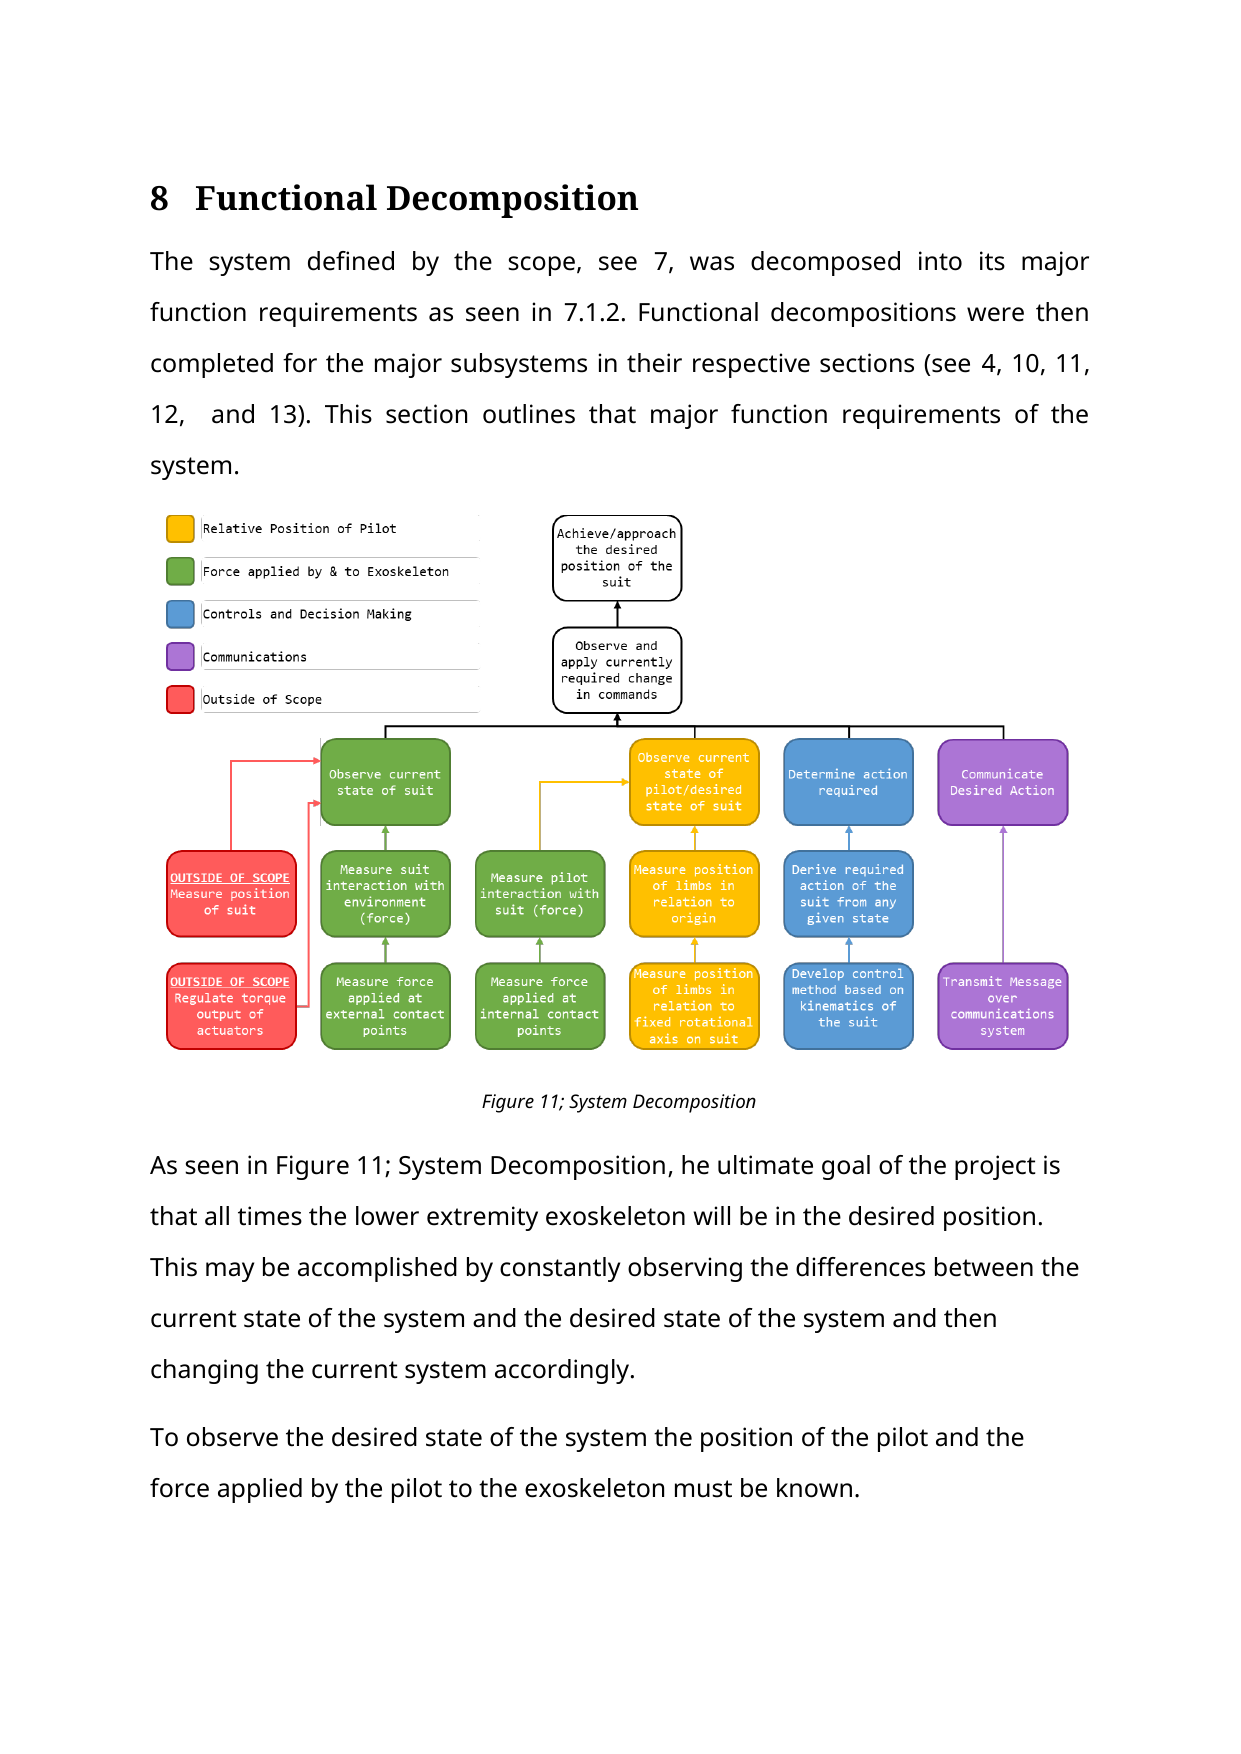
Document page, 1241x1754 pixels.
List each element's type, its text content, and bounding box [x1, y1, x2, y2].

picture [162, 515, 1078, 1055]
text Figure 11; System Decomposition [150, 1088, 1090, 1114]
text To observe the desired state of the system the position of the pilot and the force applied by the pilot to the exoskeleton must be known. [150, 1419, 1090, 1504]
subtitle Functional Decomposition [150, 175, 1090, 220]
text The system defined by the scope, see 7, was decomposed into its major function requirements as seen in 7.1.2. Functional decompositions were then completed for the major subsystems in their respective sections (see 4, 10, 11, 12, and 13). This section outlines that major function requirements of the system. [150, 243, 1090, 481]
text As seen in Figure 11; System Decomposition, he ultimate goal of the project is that all times the lower extremity exoskeleton will be in the desired position. This may be accomplished by constantly observing the differences between the current state of the system and the desired state of the system and then changing the current system accordingly. [150, 1147, 1090, 1386]
